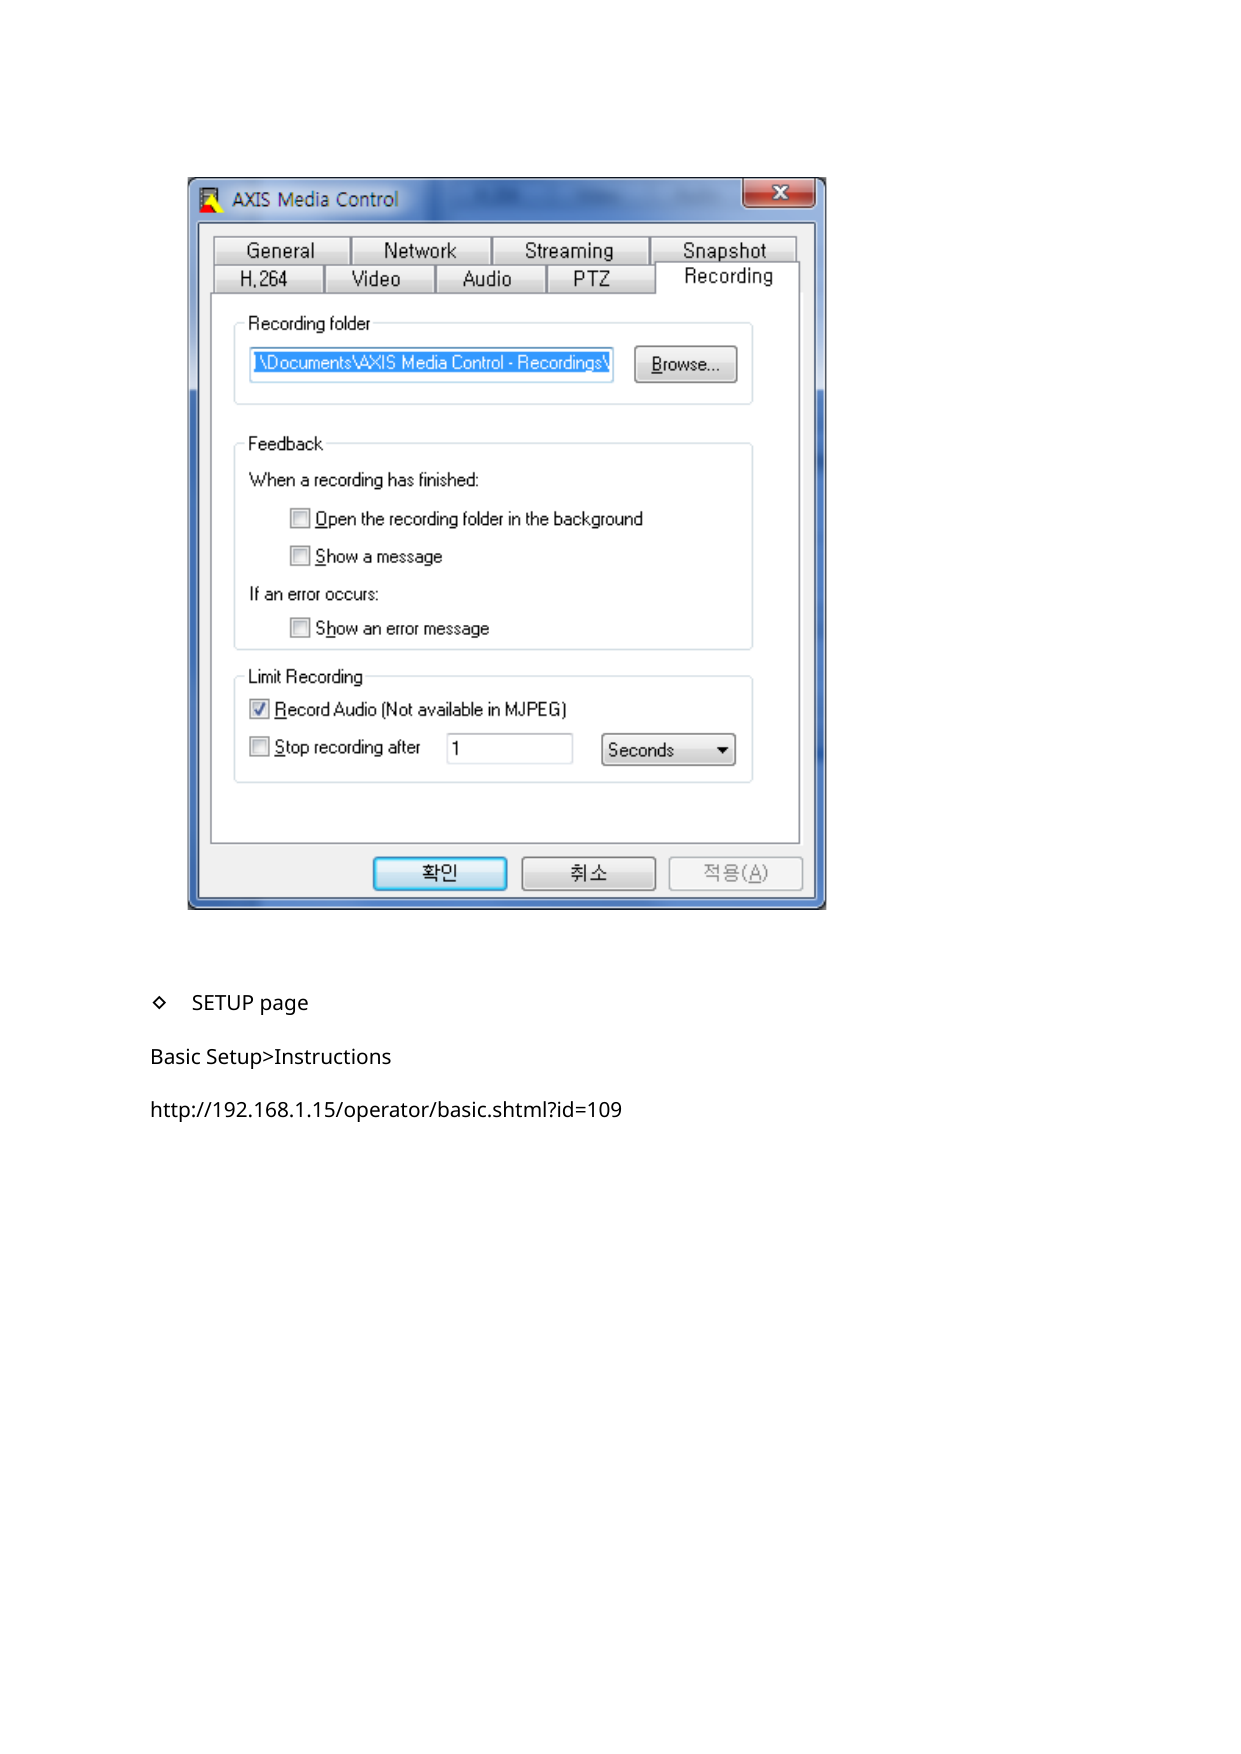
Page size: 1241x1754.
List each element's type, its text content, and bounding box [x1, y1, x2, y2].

picture [187, 177, 827, 910]
list Basic Setup>Instructions [150, 1042, 1090, 1070]
list SETUP page [150, 988, 1090, 1017]
list http://192.168.1.15/operator/basic.shtml?id=109 [150, 1095, 1090, 1124]
